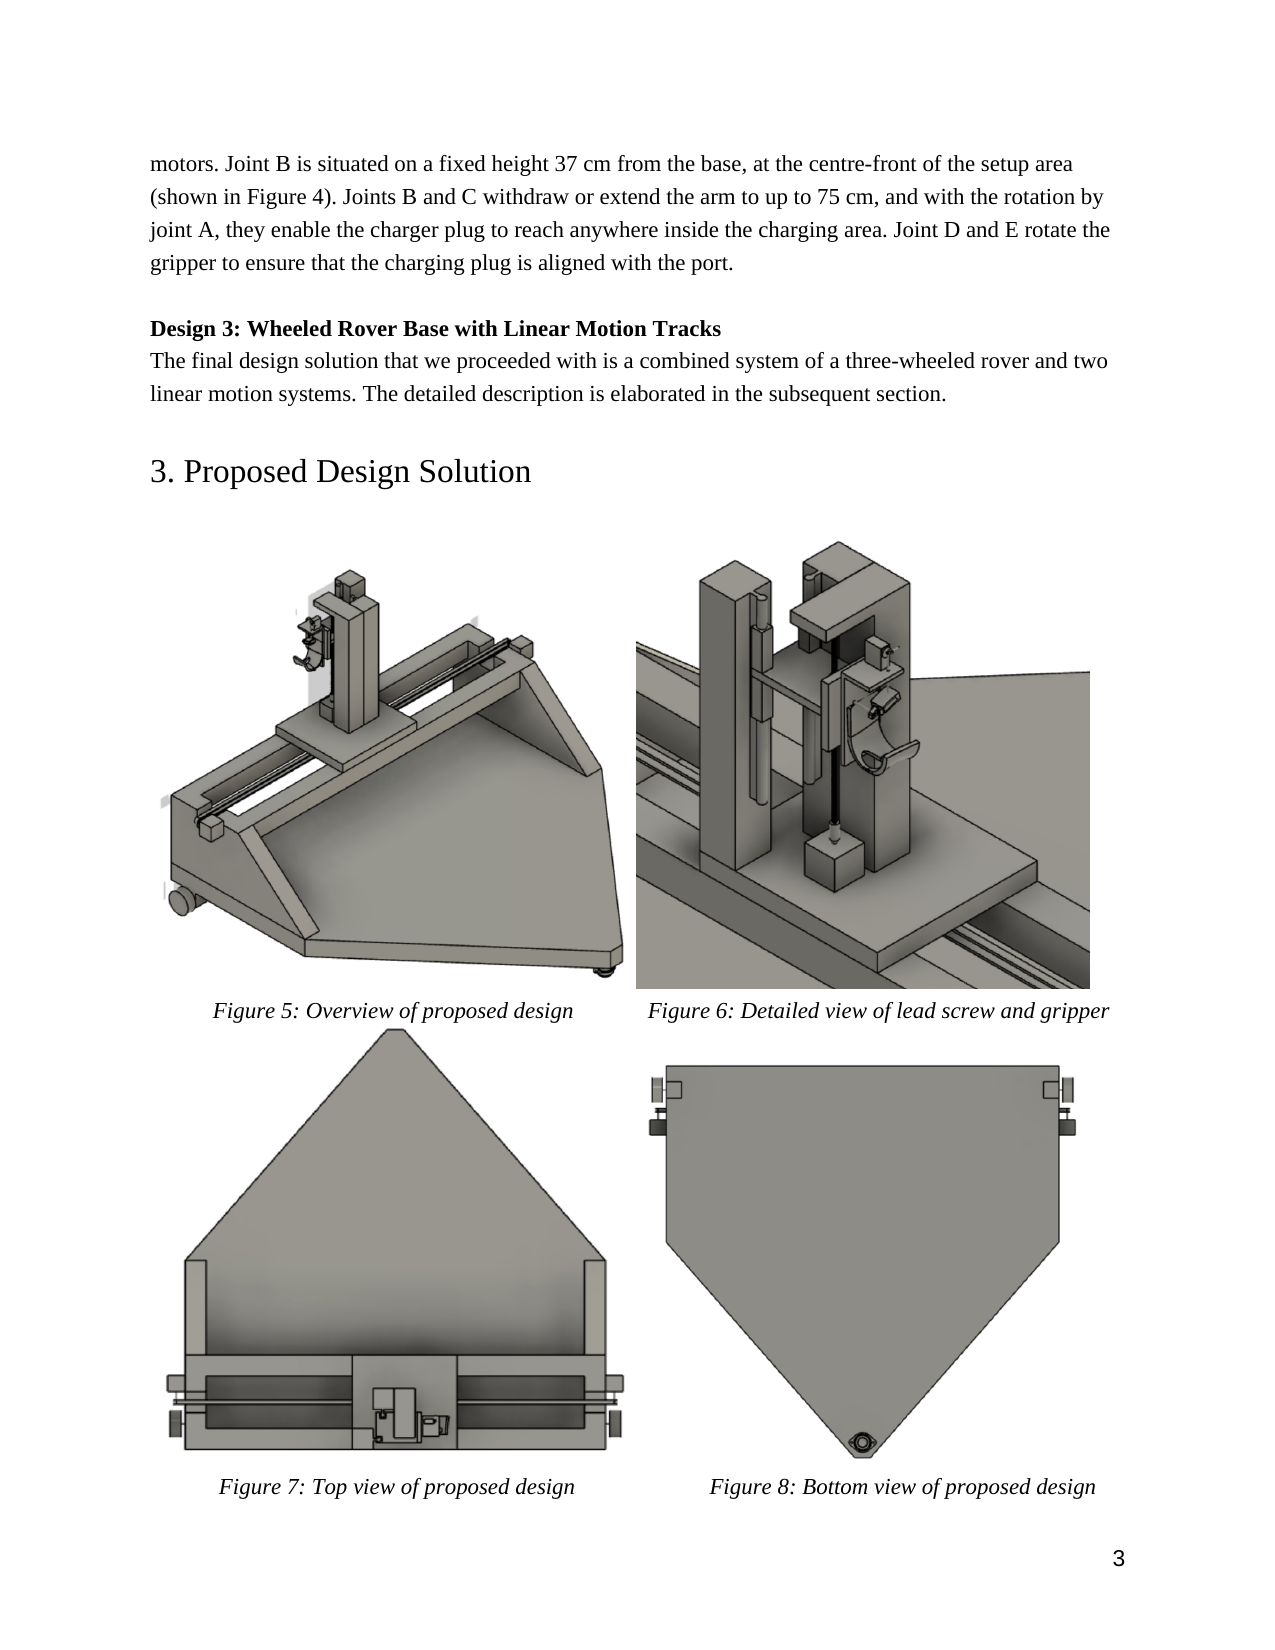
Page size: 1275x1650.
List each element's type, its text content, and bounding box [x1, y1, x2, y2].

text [150, 150, 1125, 275]
text The final design solution that we proceeded with is a combined system of a three-wheeled rover and two linear motion systems. The detailed description is elaborated in the subsequent section. [150, 347, 1125, 407]
text Design 3: Wheeled Rover Base with Linear Motion Tracks [150, 314, 1125, 341]
text Figure 5: Overview of proposed design Figure 6: Detailed view of lead screw and gripper [150, 997, 1125, 1023]
subtitle 3. Proposed Design Solution [150, 451, 1125, 489]
picture [150, 1023, 1106, 1470]
picture [150, 522, 1090, 989]
text Figure 7: Top view of proposed design Figure 8: Bottom view of proposed design [150, 1473, 1125, 1499]
